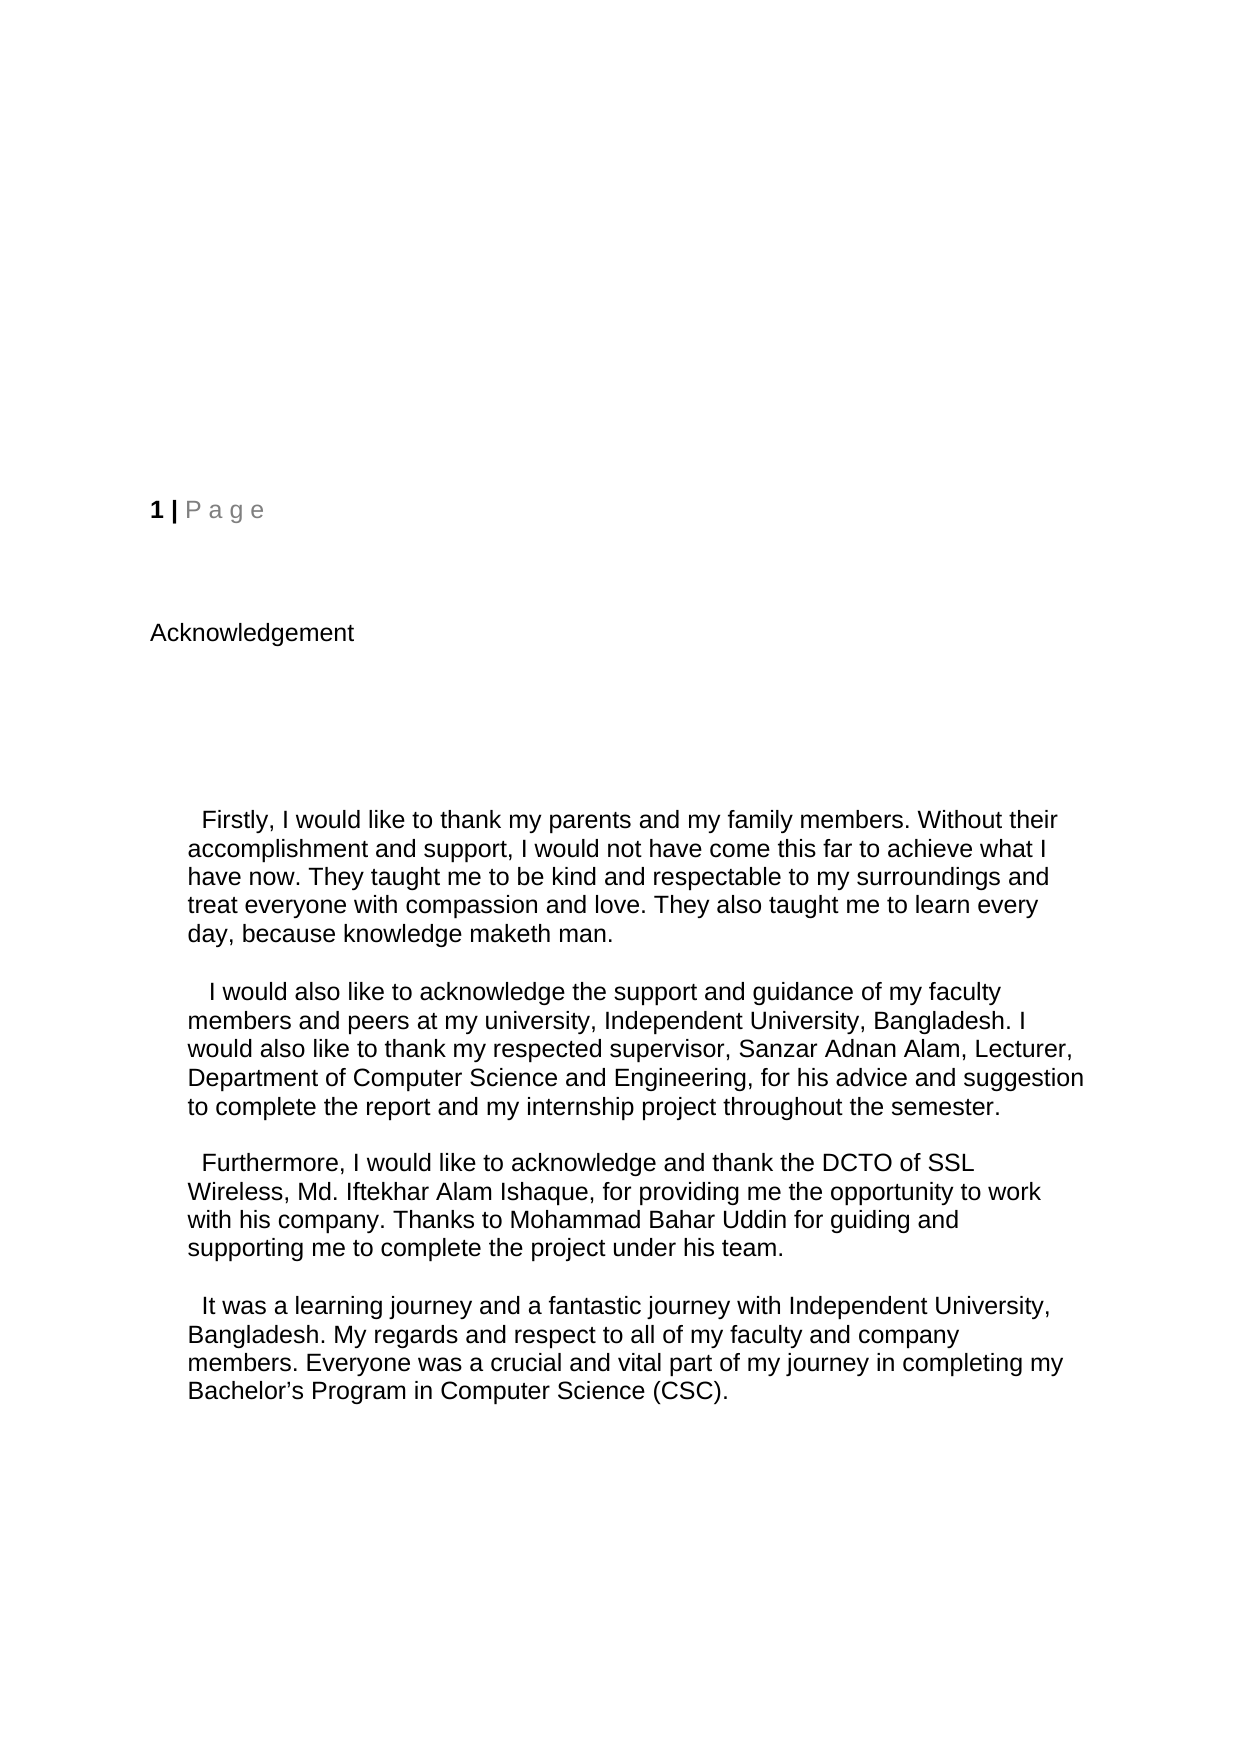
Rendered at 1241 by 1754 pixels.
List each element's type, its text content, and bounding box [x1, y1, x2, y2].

text Firstly, I would like to thank my parents and my family members. Without their accomplishment and support, I would not have come this far to achieve what I have now. They taught me to be kind and respectable to my surroundings and treat everyone with compassion and love. They also taught me to learn every day, because knowledge maketh man. [187, 806, 1059, 947]
text Furthermore, I would like to acknowledge and thank the DCTO of SSL Wireless, Md. Iftekhar Alam Ishaque, for providing me the opportunity to work with his company. Thanks to Mohammad Bahar Uddin for guiding and supporting me to complete the project under his team. [187, 1149, 1082, 1262]
text It was a learning journey and a fantastic journey with Independent University, Bangladesh. My regards and respect to all of my faculty and company members. Everyone was a crucial and vital part of my journey in completing my Bachelor’s Program in Computer Science (CSC). [187, 1292, 1078, 1405]
text 1 | P a g e [150, 495, 1090, 524]
text Acknowledgement [150, 618, 1090, 646]
text I would also like to acknowledge the support and guidance of my faculty members and peers at my university, Independent University, Bangladesh. I would also like to thank my respected supervisor, Sanzar Adnan Alam, Lecturer, Department of Computer Science and Engineering, for his advice and suggestion to complete the report and my internship project throughout the semester. [187, 978, 1086, 1120]
